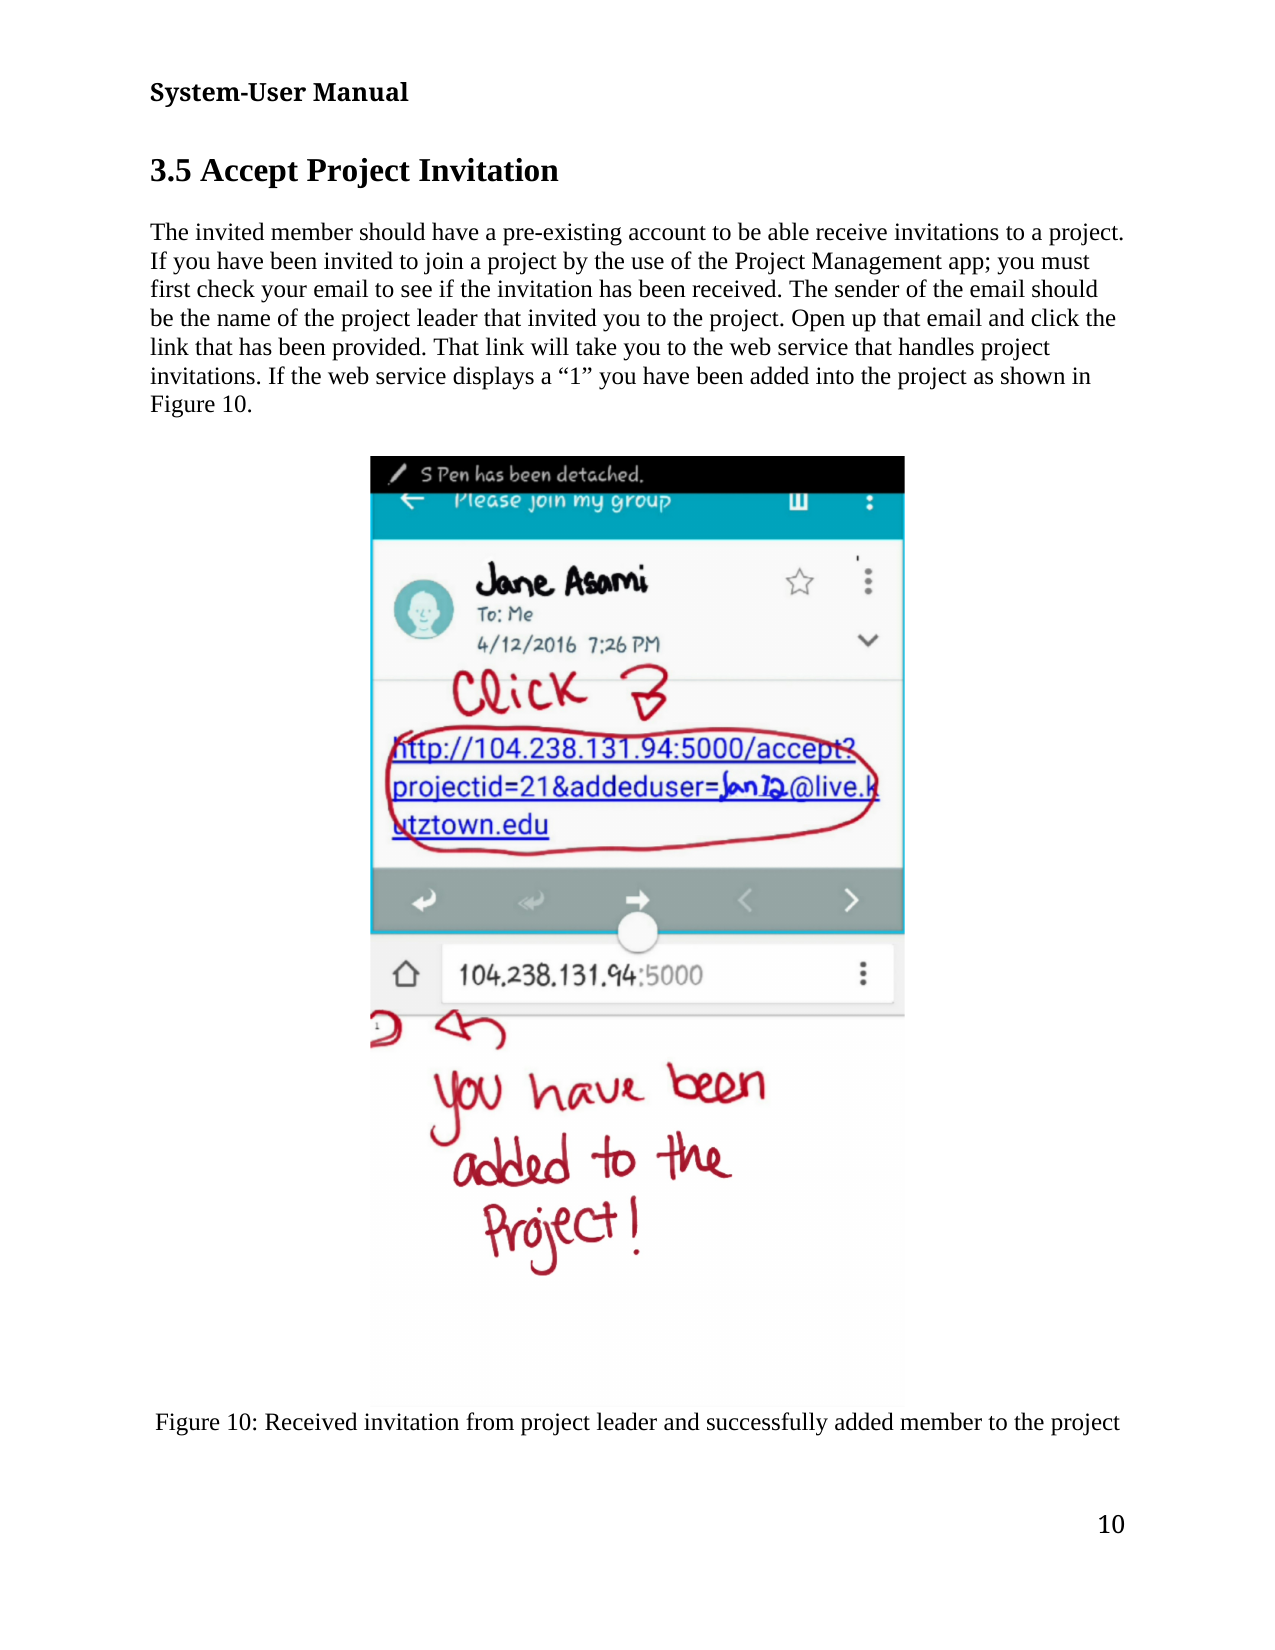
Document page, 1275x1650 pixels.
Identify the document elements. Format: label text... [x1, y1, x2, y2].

text Figure 10: Received invitation from project leader and successfully added member to the project [150, 1407, 1125, 1435]
picture [370, 456, 905, 1407]
text 3.5 Accept Project Invitation [150, 150, 1125, 188]
text The invited member should have a pre-existing account to be able receive invitations to a project. If you have been invited to join a project by the use of the Project Management app; you must first check your email to see if the invitation has been received. The sender of the email should be the name of the project leader that invited you to the project. Open up that email and click the link that has been provided. That link will take you to the web service that handles project invitations. If the web service displays a “1” you have been added into the project as shown in Figure 10. [150, 217, 1125, 418]
